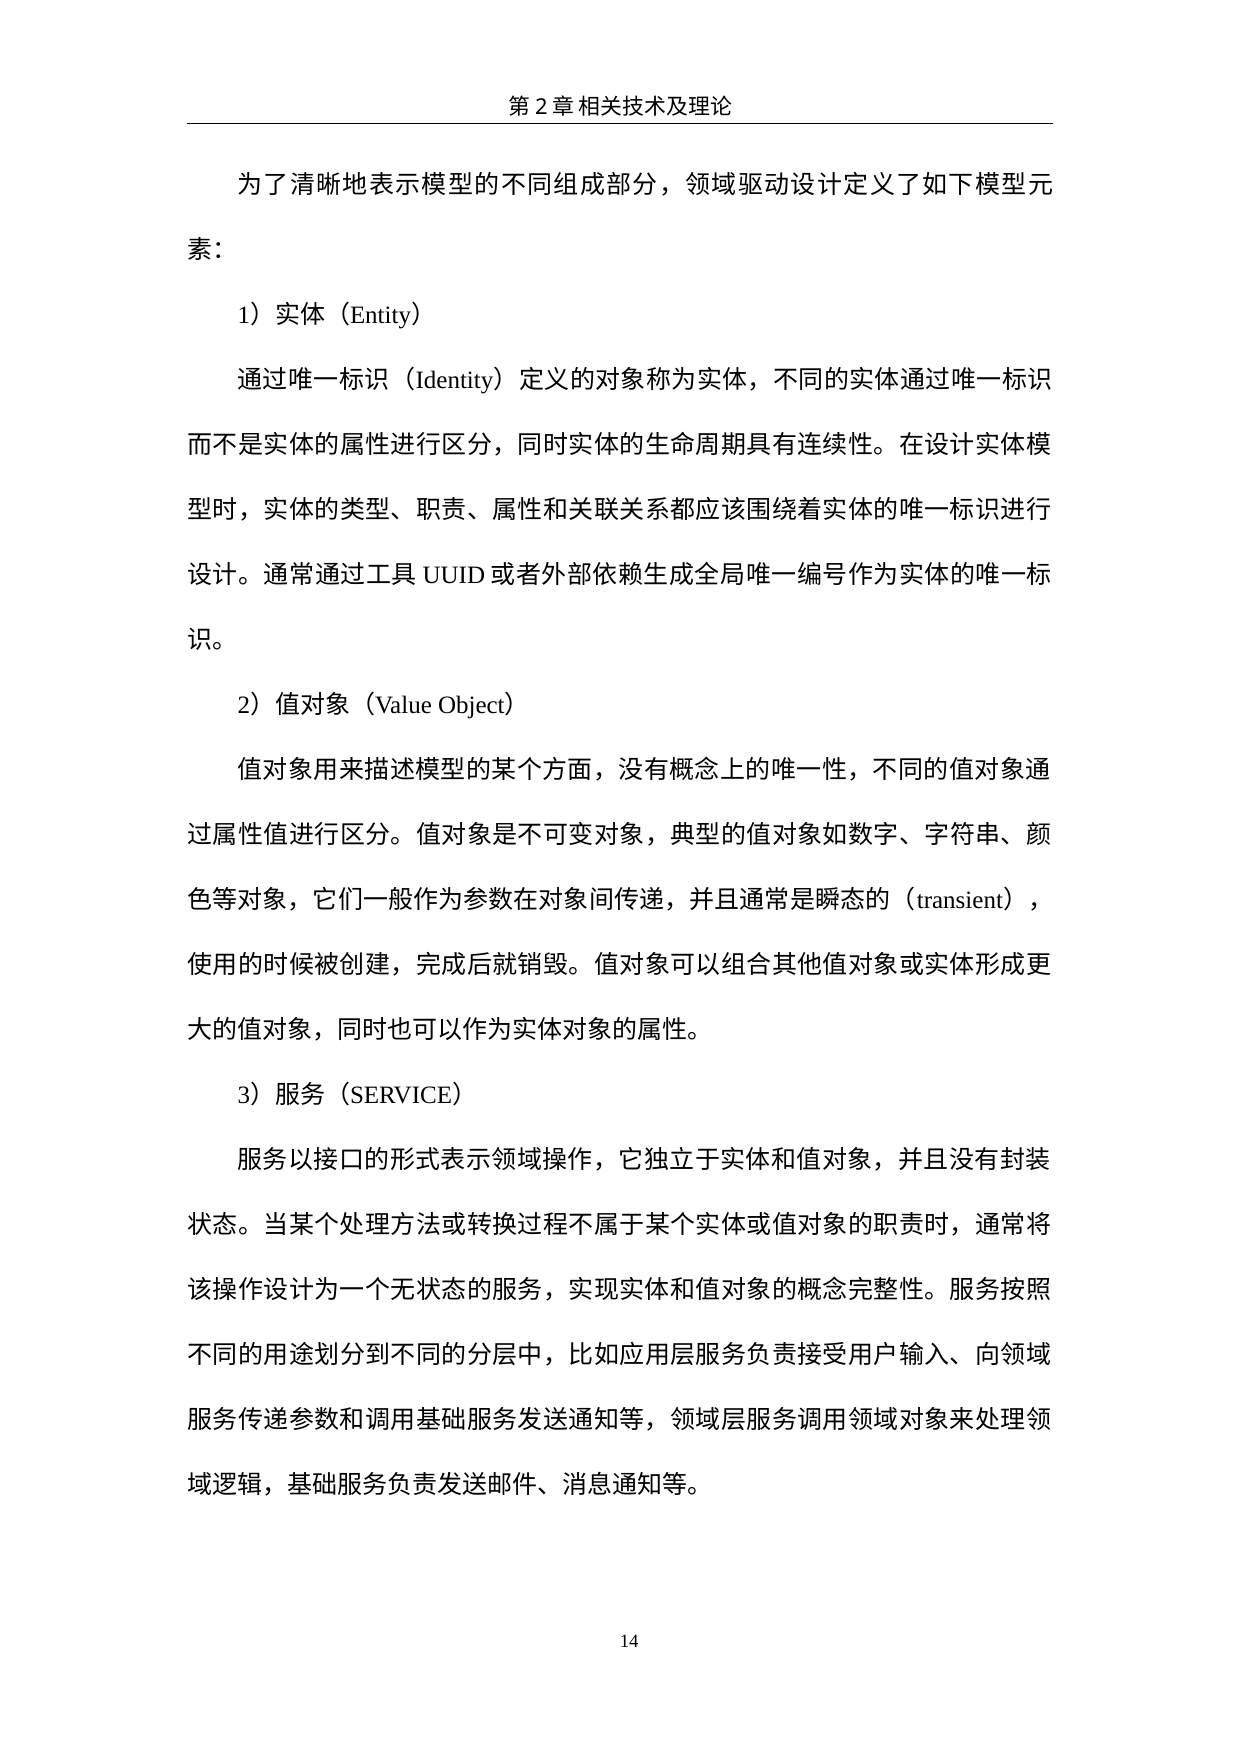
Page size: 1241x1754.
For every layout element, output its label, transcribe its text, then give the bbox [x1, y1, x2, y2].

list 2）值对象（Value Object） [187, 670, 1053, 735]
list 服务以接口的形式表示领域操作，它独立于实体和值对象，并且没有封装状态。当某个处理方法或转换过程不属于某个实体或值对象的职责时，通常将该操作设计为一个无状态的服务，实现实体和值对象的概念完整性。服务按照不同的用途划分到不同的分层中，比如应用层服务负责接受用户输入、向领域服务传递参数和调用基础服务发送通知等，领域层服务调用领域对象来处理领域逻辑，基础服务负责发送邮件、消息通知等。 [187, 1125, 1053, 1515]
list 通过唯一标识（Identity）定义的对象称为实体，不同的实体通过唯一标识而不是实体的属性进行区分，同时实体的生命周期具有连续性。在设计实体模型时，实体的类型、职责、属性和关联关系都应该围绕着实体的唯一标识进行设计。通常通过工具UUID或者外部依赖生成全局唯一编号作为实体的唯一标识。 [187, 345, 1053, 670]
list 值对象用来描述模型的某个方面，没有概念上的唯一性，不同的值对象通过属性值进行区分。值对象是不可变对象，典型的值对象如数字、字符串、颜色等对象，它们一般作为参数在对象间传递，并且通常是瞬态的（transient），使用的时候被创建，完成后就销毁。值对象可以组合其他值对象或实体形成更大的值对象，同时也可以作为实体对象的属性。 [187, 735, 1053, 1060]
list 3）服务（SERVICE） [187, 1060, 1053, 1125]
list 为了清晰地表示模型的不同组成部分，领域驱动设计定义了如下模型元素： [187, 150, 1053, 280]
list 1）实体（Entity） [187, 280, 1053, 345]
